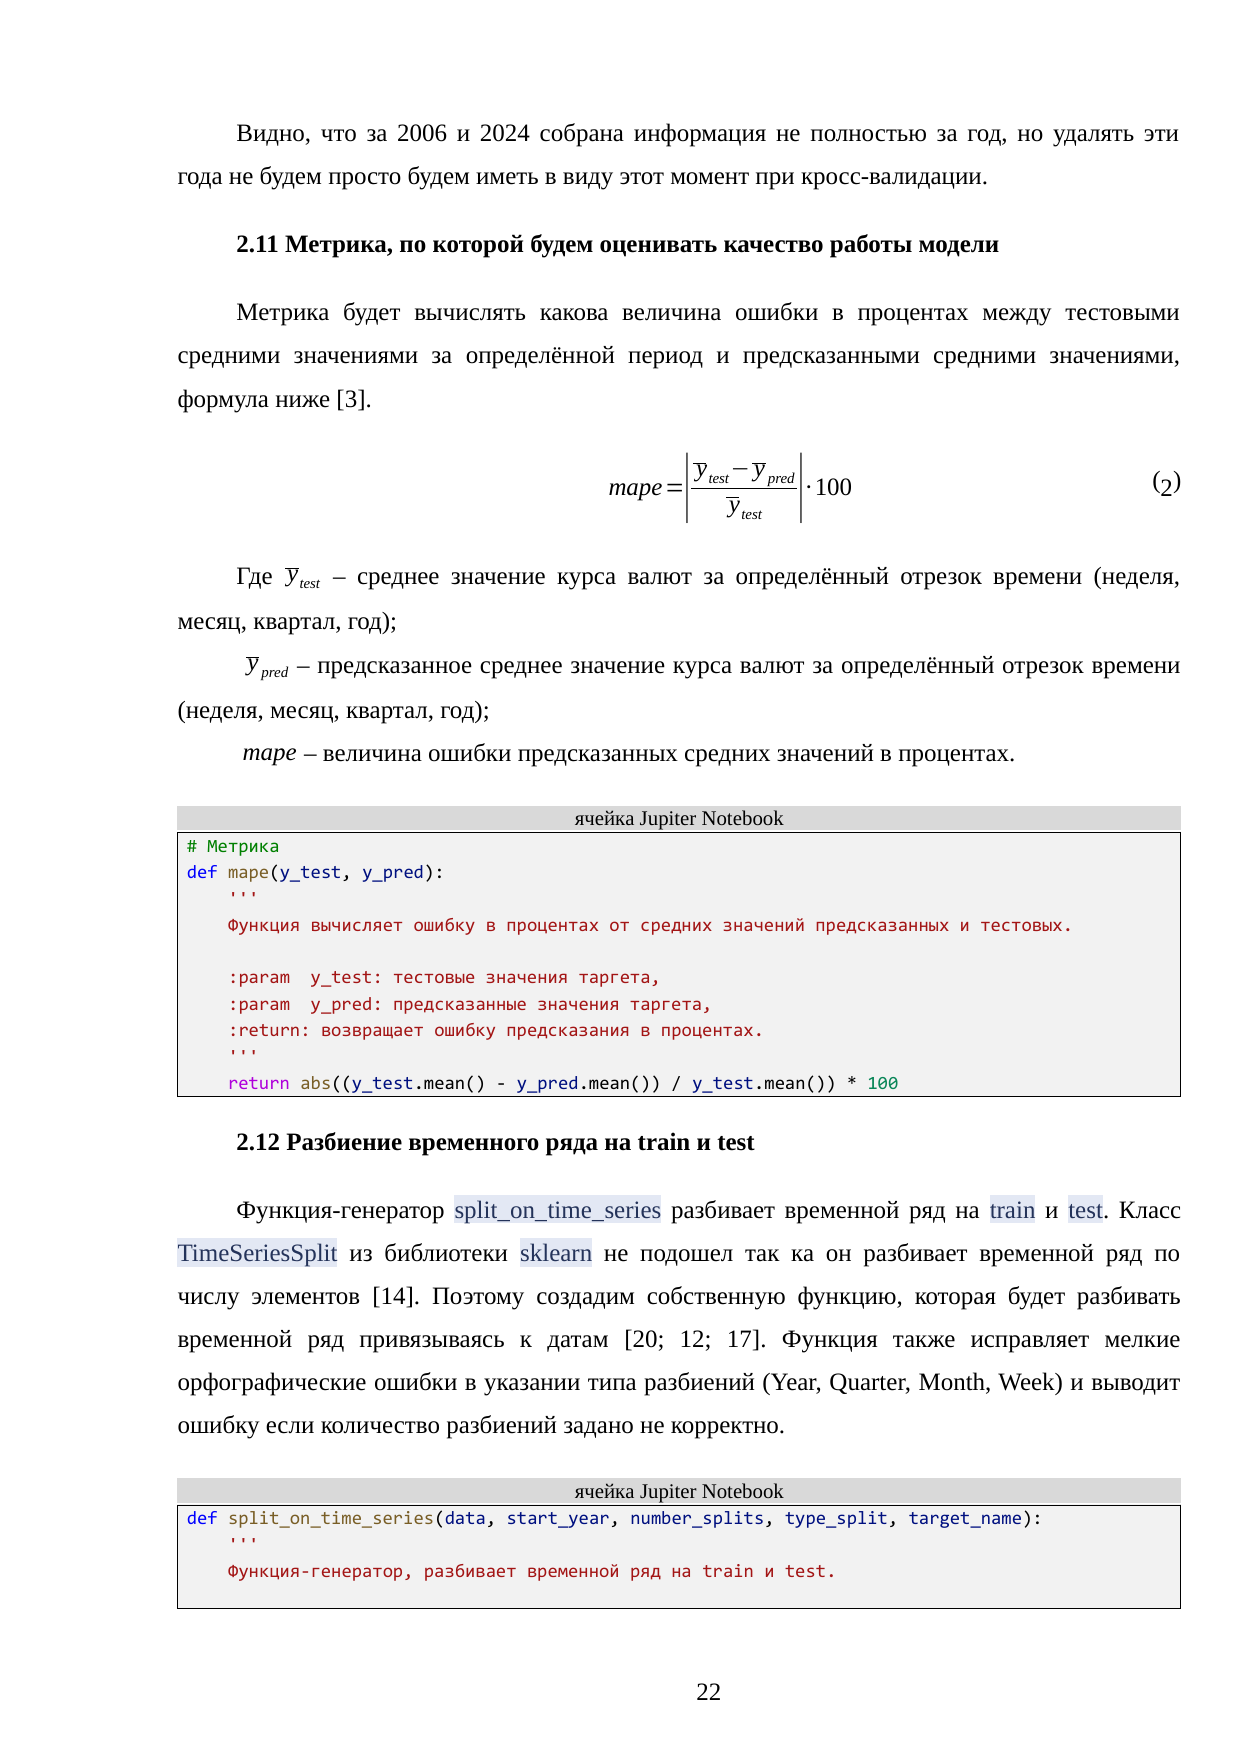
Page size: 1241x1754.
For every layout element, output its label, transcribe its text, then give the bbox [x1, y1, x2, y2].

text Разбиение временного ряда на train и test [236, 1127, 1181, 1155]
title ячейка Jupiter Notebook [177, 806, 1181, 830]
text ''' [178, 1043, 1180, 1068]
text Функция-генератор, разбивает временной ряд на train и test. [178, 1557, 1180, 1582]
text :param y_test: тестовые значения таргета, [178, 964, 1180, 989]
text – предсказанное среднее значение курса валют за определённый отрезок времени (неделя, месяц, квартал, год); [177, 649, 1181, 723]
text – величина ошибки предсказанных средних значений в процентах. [177, 738, 1181, 767]
text def split_on_time_series(data, start_year, number_splits, type_split, target_name): [178, 1506, 1180, 1529]
text ''' [178, 1531, 1180, 1556]
text Функция вычисляет ошибку в процентах от средних значений предсказанных и тестовых. [178, 911, 1180, 936]
text Видно, что за 2006 и 2024 собрана информация не полностью за год, но удалять эти года не будем просто будем иметь в виду этот момент при кросс-валидации. [177, 118, 1181, 190]
text Метрика, по которой будем оценивать качество работы модели [236, 229, 1181, 258]
text Где – среднее значение курса валют за определённый отрезок времени (неделя, месяц, квартал, год); [177, 560, 1181, 634]
text :param y_pred: предсказанные значения таргета, [178, 990, 1180, 1015]
text Функция-генератор split_on_time_series разбивает временной ряд на train и test. Класс TimeSeriesSplit из библиотеки sklearn не подошел так ка он разбивает временной ряд по числу элементов [14]. Поэтому создадим собственную функцию, которая будет разбивать временной ряд привязываясь к датам [20; 12; 17]. Функция также исправляет мелкие орфографические ошибки в указании типа разбиений (Year, Quarter, Month, Week) и выводит ошибку если количество разбиений задано не корректно. [177, 1195, 1181, 1439]
text return abs((y_test.mean() - y_pred.mean()) / y_test.mean()) * 100 [178, 1069, 1180, 1096]
title ячейка Jupiter Notebook [177, 1478, 1181, 1503]
text ''' [178, 884, 1180, 910]
text :return: возвращает ошибку предсказания в процентах. [178, 1016, 1180, 1041]
text def mape(y_test, y_pred): [178, 858, 1180, 883]
text Метрика будет вычислять какова величина ошибки в процентах между тестовыми средними значениями за определённой период и предсказанными средними значениями, формула ниже [3]. [177, 297, 1181, 412]
text () [177, 452, 1181, 525]
text # Метрика [178, 833, 1180, 857]
